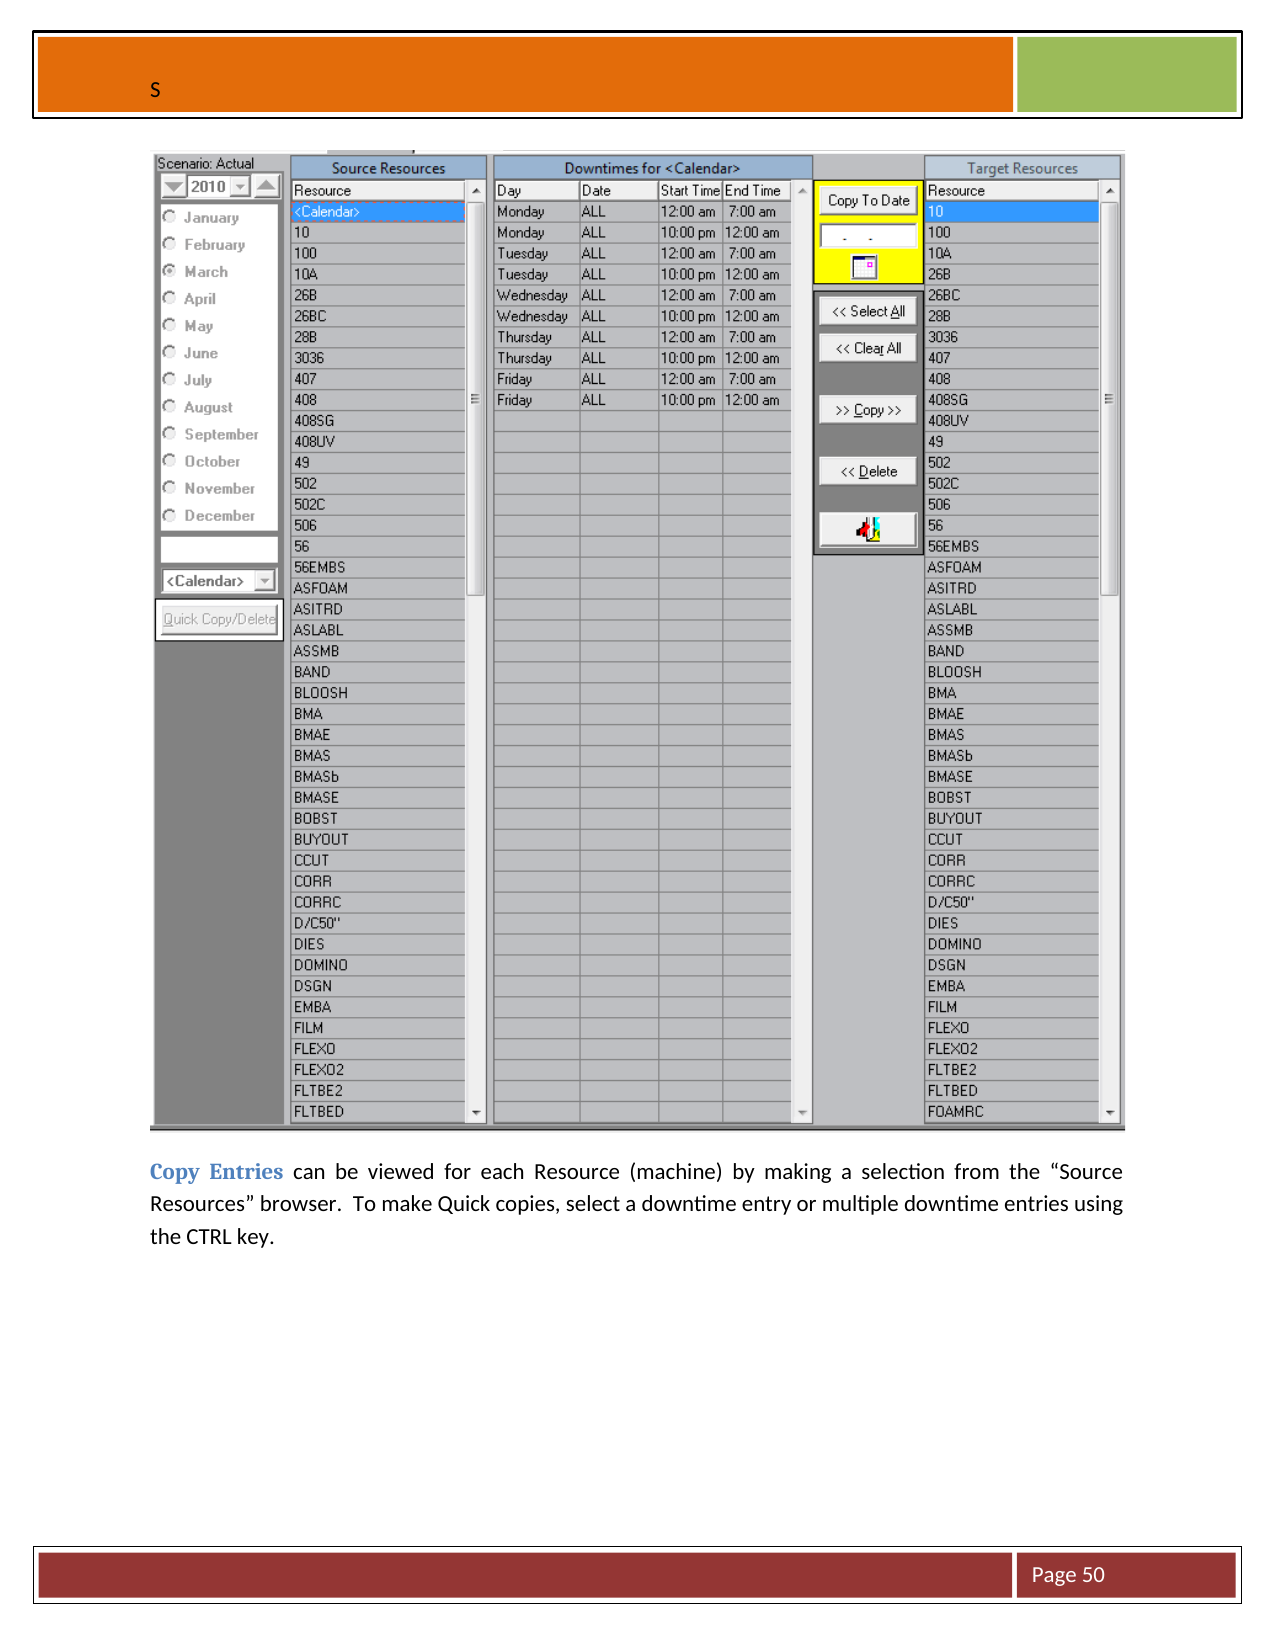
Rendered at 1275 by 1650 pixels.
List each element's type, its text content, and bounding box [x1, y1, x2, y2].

picture [150, 150, 1125, 1133]
text Copy Entries can be viewed for each Resource (machine) by making a selection from the “Source Resources” browser. To make Quick copies, select a downtime entry or multiple downtime entries using the CTRL key. [150, 1157, 1125, 1250]
